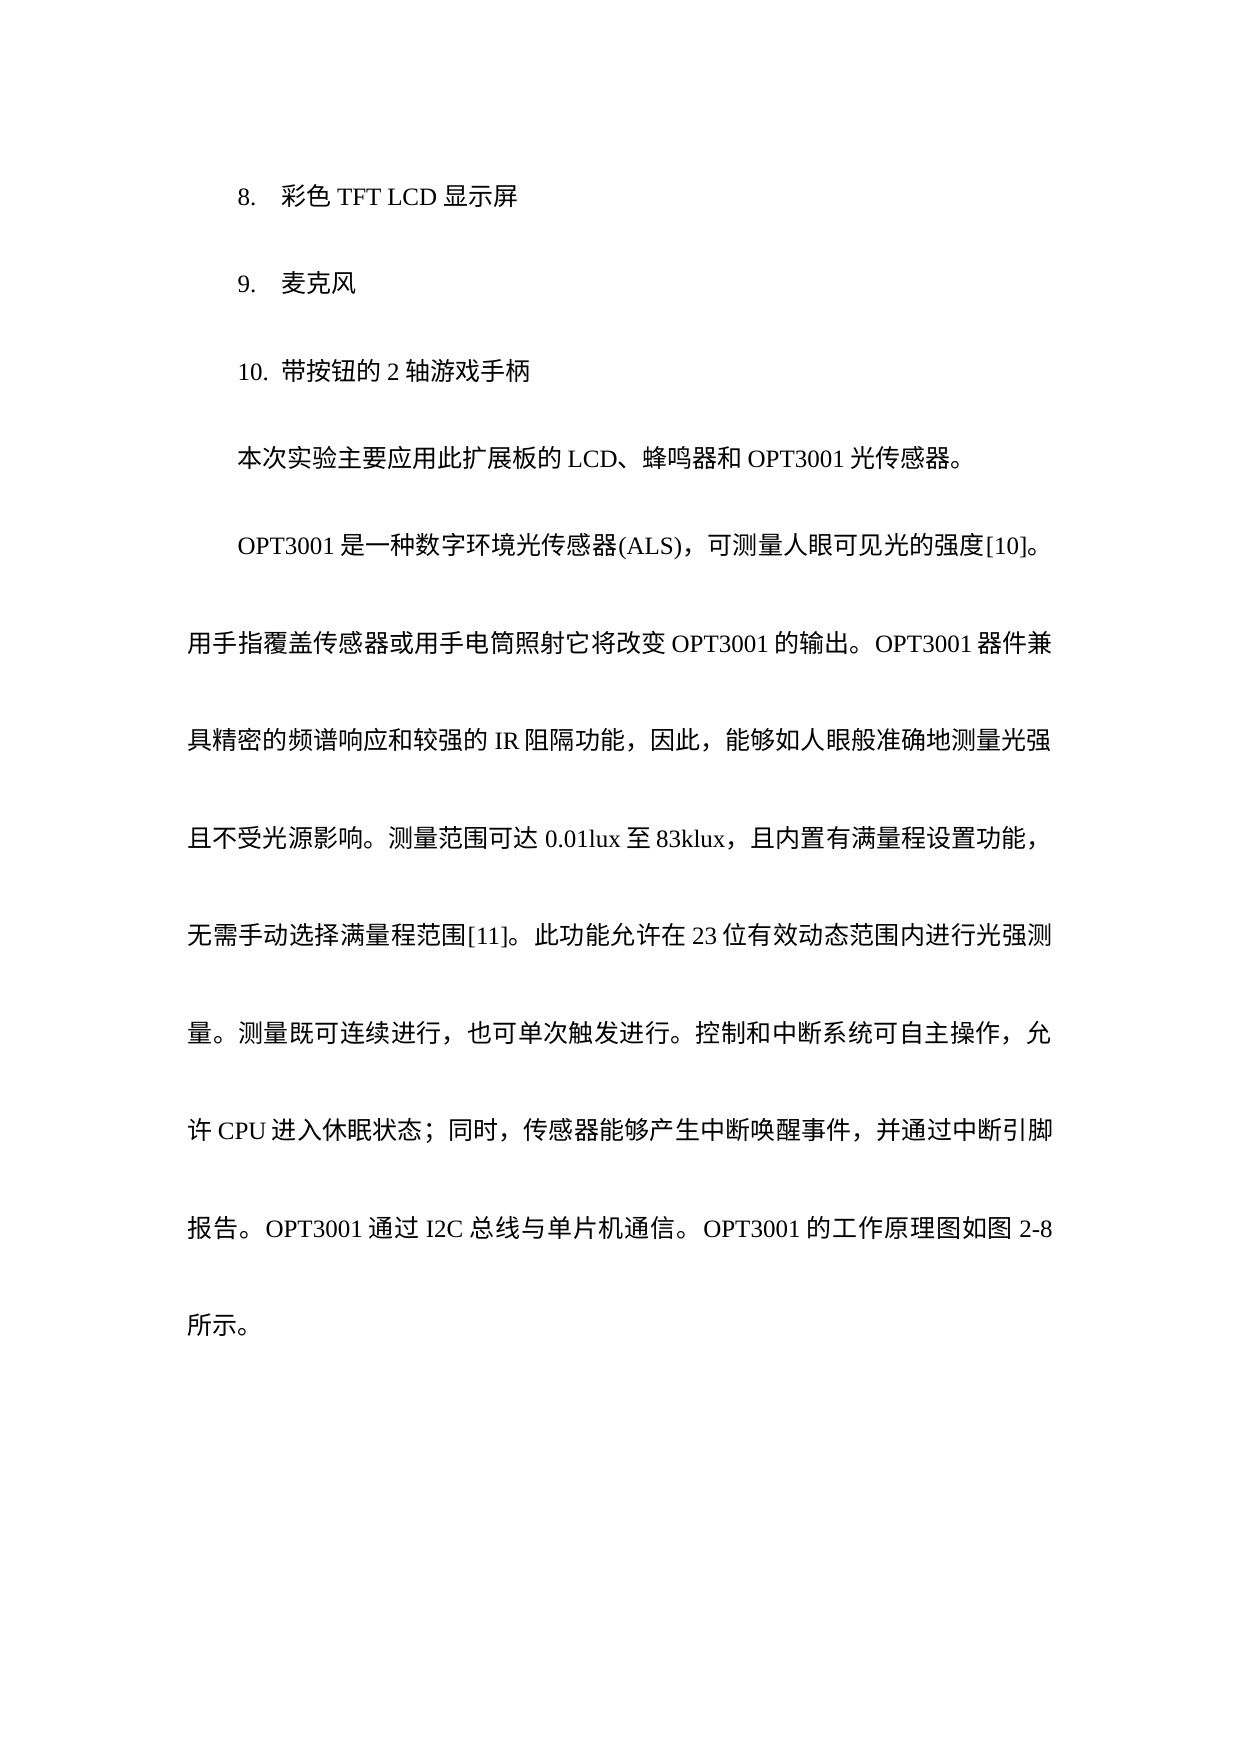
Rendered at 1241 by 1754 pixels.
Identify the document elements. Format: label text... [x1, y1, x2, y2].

text 本次实验主要应用此扩展板的LCD、蜂鸣器和OPT3001光传感器。 [187, 424, 1053, 489]
list 麦克风 [237, 249, 1053, 314]
list 带按钮的 2 轴游戏手柄 [237, 337, 1053, 402]
text OPT3001是一种数字环境光传感器(ALS)，可测量人眼可见光的强度[10]。用手指覆盖传感器或用手电筒照射它将改变OPT3001的输出。OPT3001器件兼具精密的频谱响应和较强的IR阻隔功能，因此，能够如人眼般准确地测量光强且不受光源影响。测量范围可达0.01lux至83klux，且内置有满量程设置功能，无需手动选择满量程范围[11]。此功能允许在23位有效动态范围内进行光强测量。测量既可连续进行，也可单次触发进行。控制和中断系统可自主操作，允许CPU进入休眠状态；同时，传感器能够产生中断唤醒事件，并通过中断引脚报告。OPT3001通过I2C总线与单片机通信。OPT3001的工作原理图如图2-8所示。 [187, 511, 1053, 1356]
list 彩色 TFT LCD 显示屏 [237, 162, 1053, 227]
